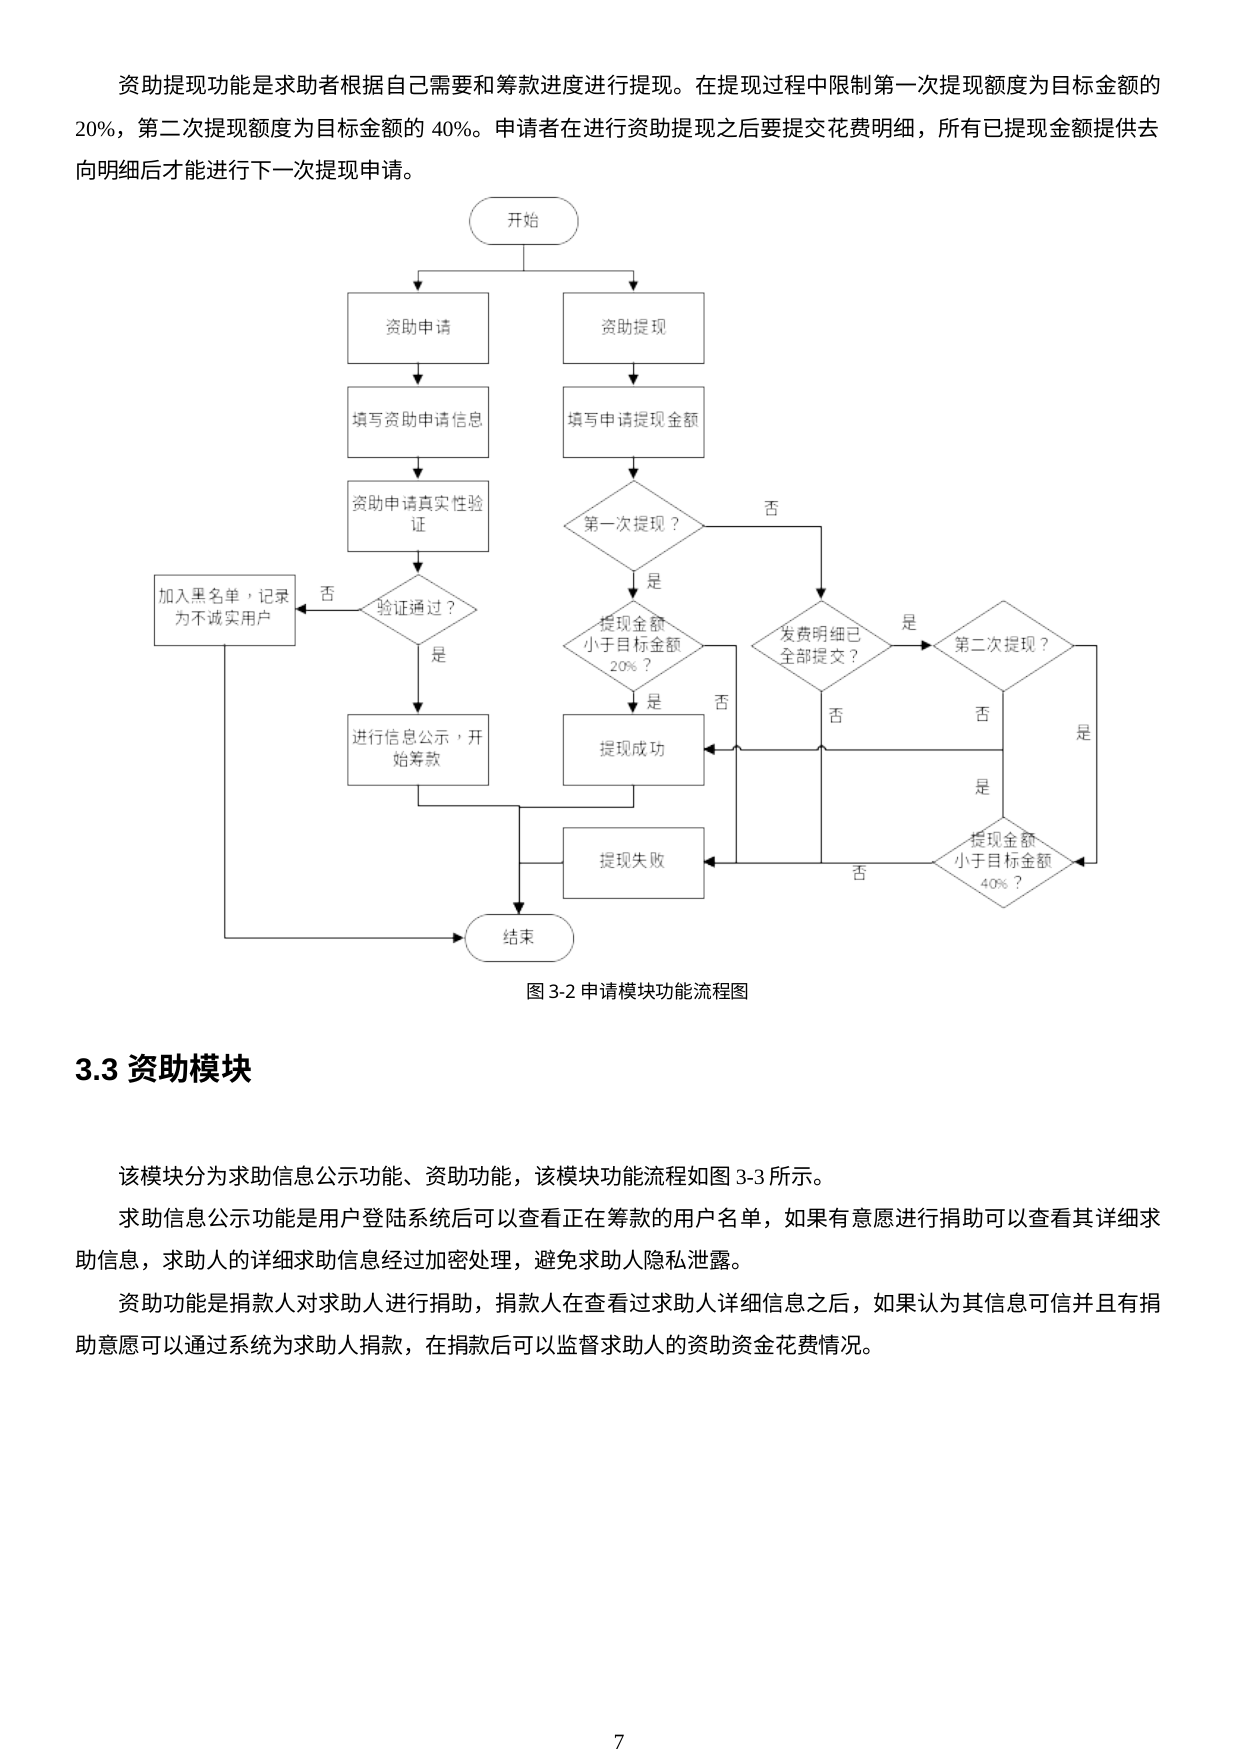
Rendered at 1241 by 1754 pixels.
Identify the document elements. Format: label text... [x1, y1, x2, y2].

subtitle 3.3 资助模块 [75, 1034, 1162, 1099]
text 资助功能是捐款人对求助人进行捐助，捐款人在查看过求助人详细信息之后，如果认为其信息可信并且有捐助意愿可以通过系统为求助人捐款，在捐款后可以监督求助人的资助资金花费情况。 [75, 1285, 1162, 1360]
text 该模块分为求助信息公示功能、资助功能，该模块功能流程如图3-3所示。 [75, 1159, 1162, 1191]
text 求助信息公示功能是用户登陆系统后可以查看正在筹款的用户名单，如果有意愿进行捐助可以查看其详细求助信息，求助人的详细求助信息经过加密处理，避免求助人隐私泄露。 [75, 1201, 1162, 1276]
text 图3-2 申请模块功能流程图 [75, 974, 1162, 1007]
text 资助提现功能是求助者根据自己需要和筹款进度进行提现。在提现过程中限制第一次提现额度为目标金额的20%，第二次提现额度为目标金额的40%。申请者在进行资助提现之后要提交花费明细，所有已提现金额提供去向明细后才能进行下一次提现申请。 [75, 68, 1162, 185]
